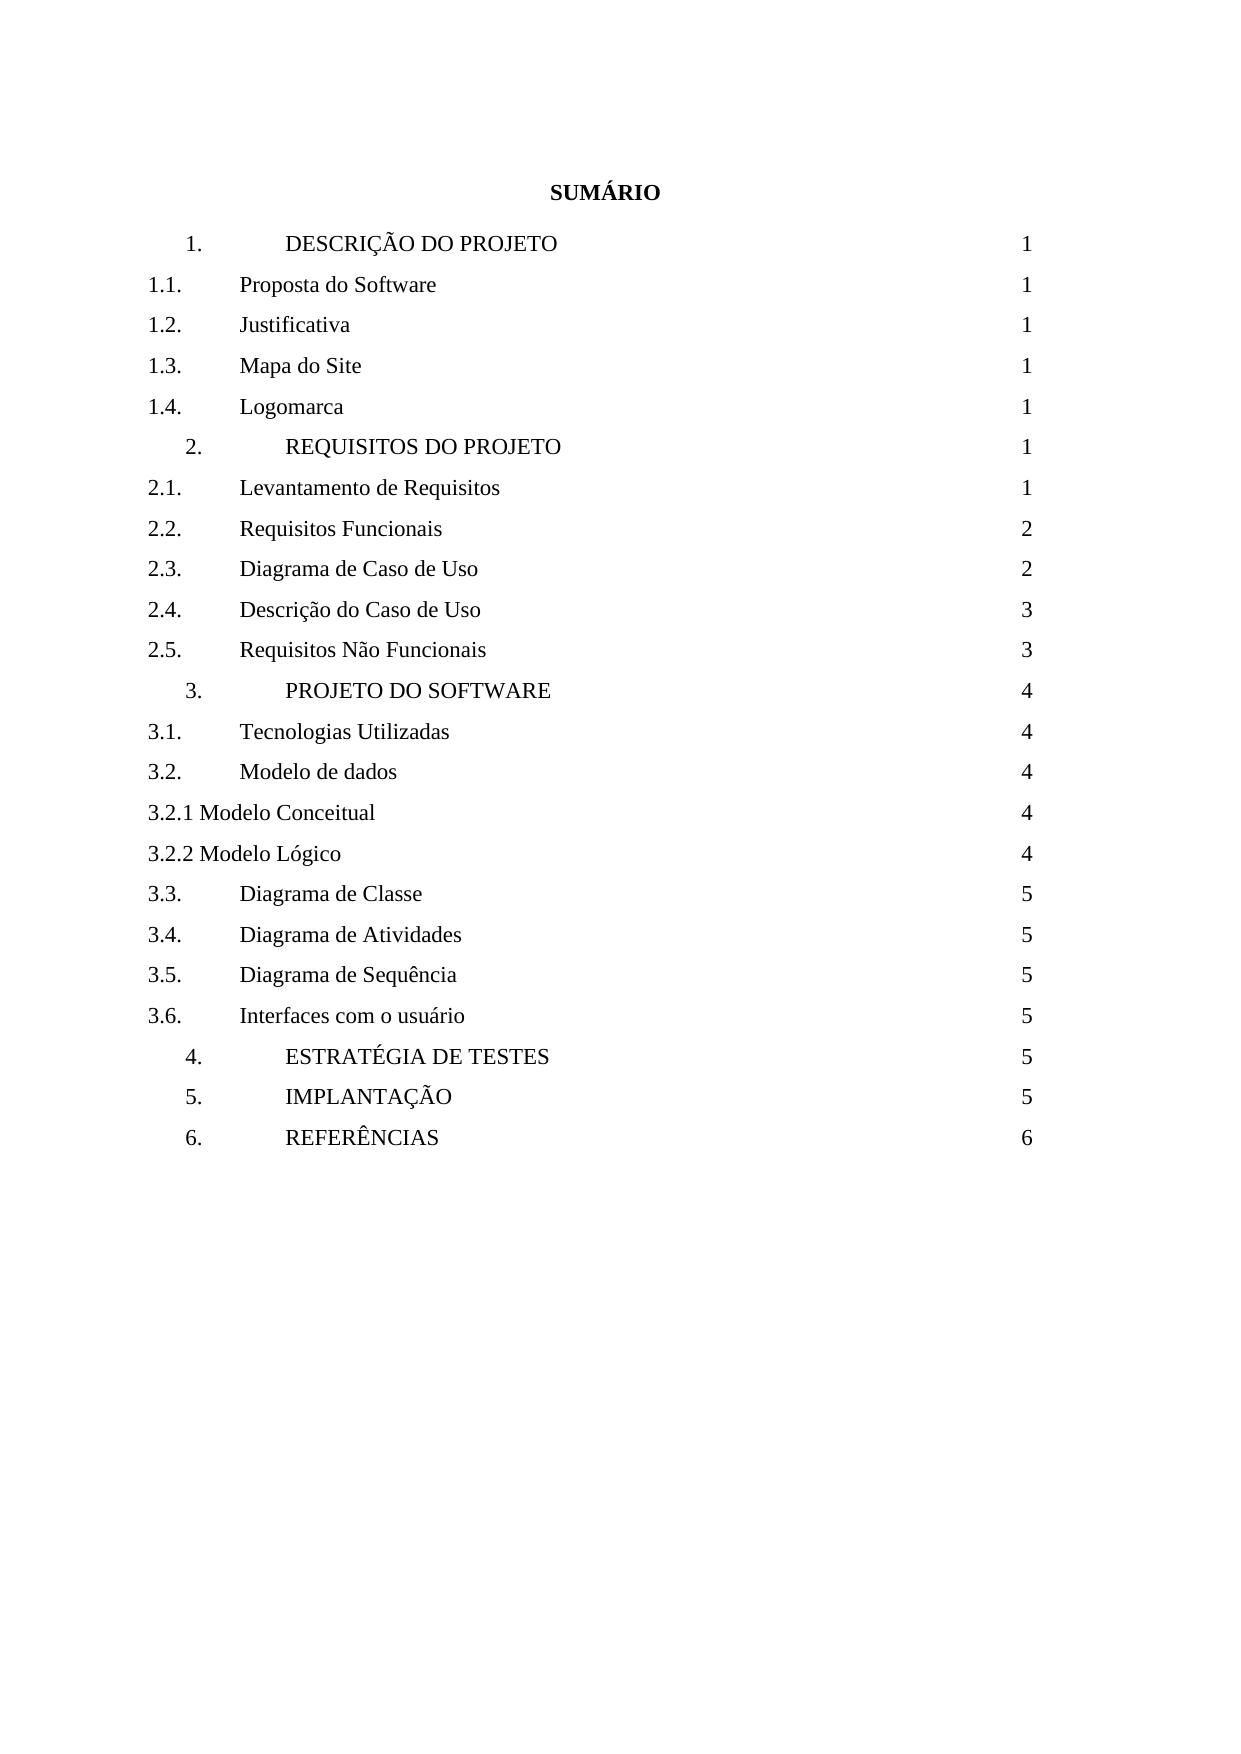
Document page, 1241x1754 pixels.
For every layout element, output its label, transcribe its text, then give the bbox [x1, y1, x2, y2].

text SUMÁRIO [148, 179, 1063, 206]
